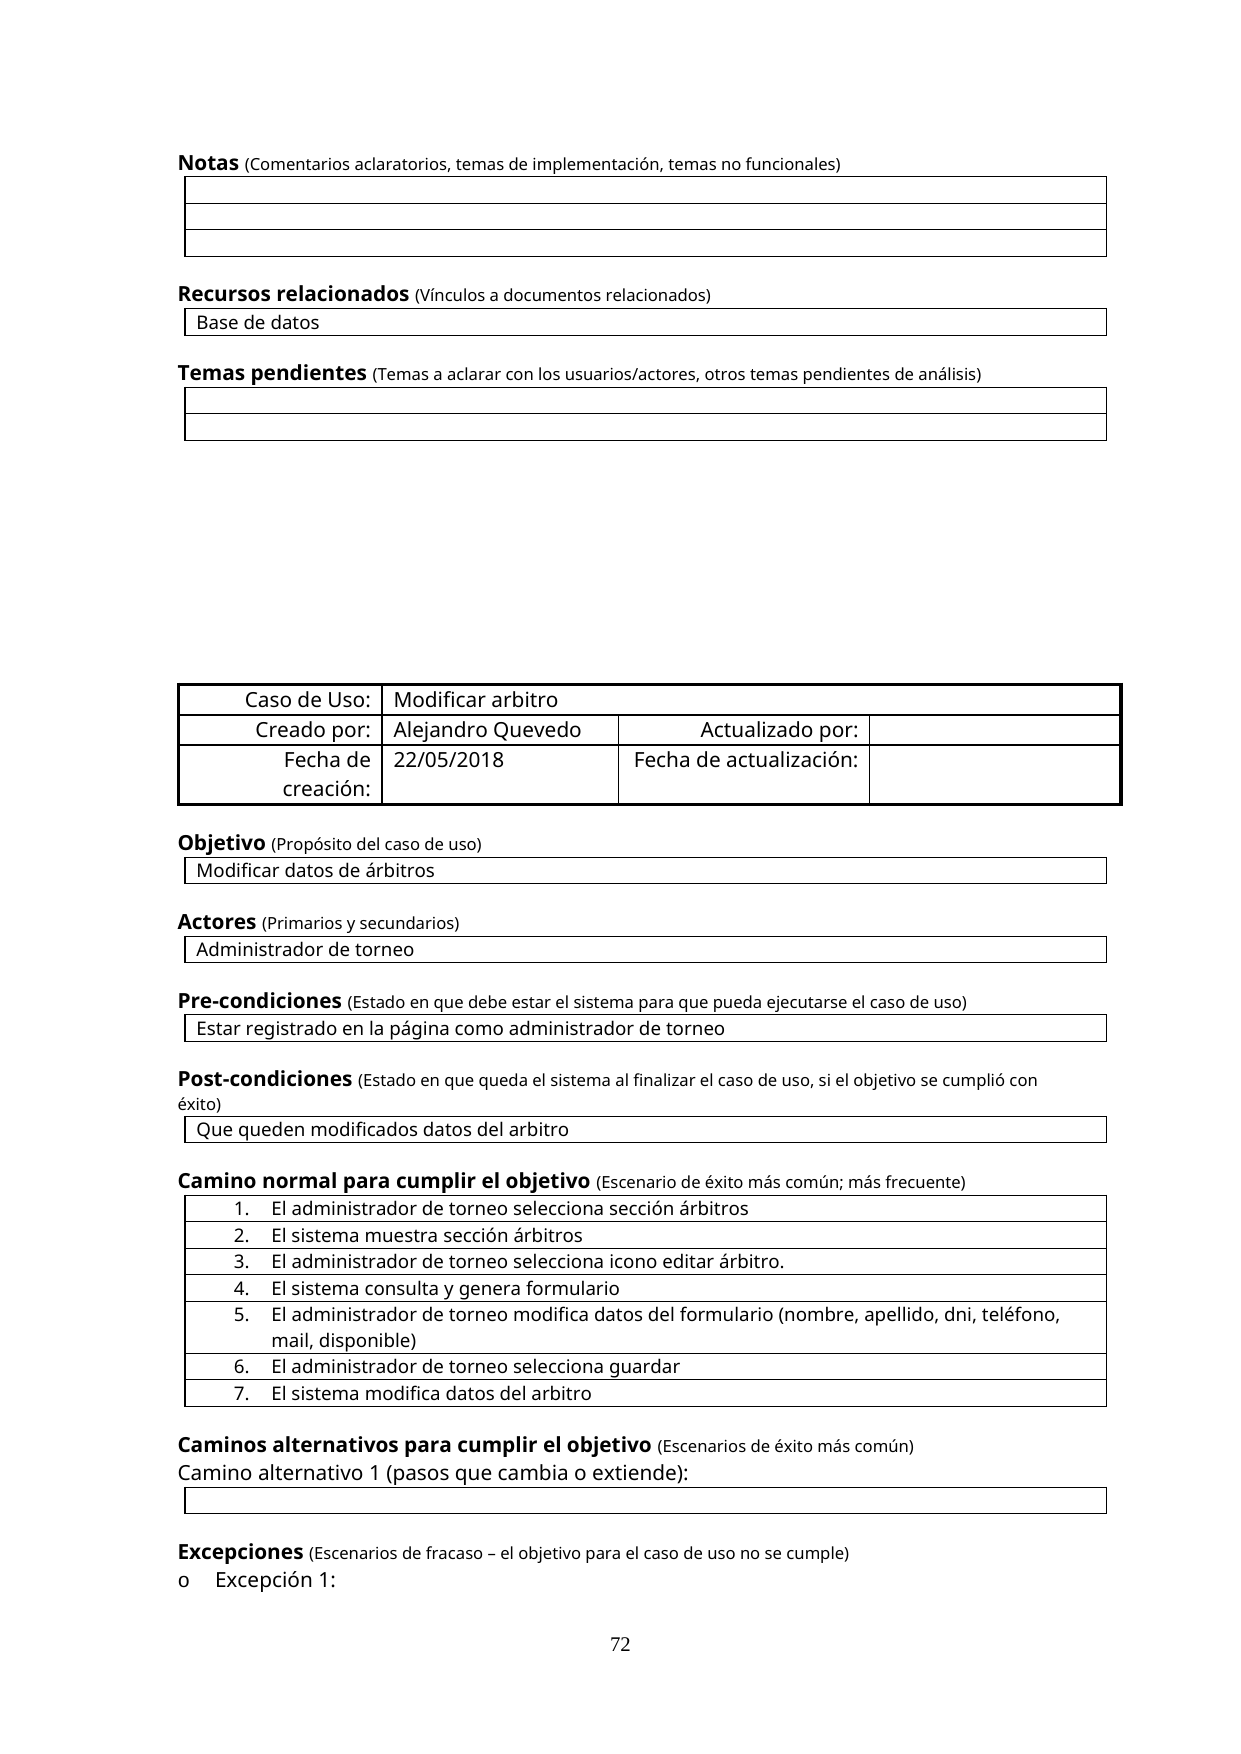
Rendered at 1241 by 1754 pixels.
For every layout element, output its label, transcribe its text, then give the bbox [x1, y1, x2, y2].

table_header [186, 177, 1106, 203]
table_cell Fecha de actualización: [619, 746, 869, 802]
table_cell El sistema muestra sección árbitros [186, 1222, 1106, 1248]
list Excepción 1: [177, 1565, 1063, 1594]
text Pre-condiciones (Estado en que debe estar el sistema para que pueda ejecutarse el caso de uso) [177, 986, 1063, 1014]
text Camino normal para cumplir el objetivo (Escenario de éxito más común; más frecuente) [177, 1166, 1063, 1194]
table_cell Alejandro Quevedo [383, 716, 618, 744]
table_header Estar registrado en la página como administrador de torneo [186, 1015, 1106, 1041]
text Excepciones (Escenarios de fracaso – el objetivo para el caso de uso no se cumple) [177, 1537, 1063, 1565]
table_cell [870, 716, 1119, 744]
table_header [186, 388, 1106, 413]
table_cell [186, 414, 1106, 440]
text Caminos alternativos para cumplir el objetivo (Escenarios de éxito más común) [177, 1430, 1063, 1458]
text Objetivo (Propósito del caso de uso) [177, 828, 1063, 857]
table_cell [186, 230, 1106, 256]
table_cell [870, 746, 1119, 802]
text Post-condiciones (Estado en que queda el sistema al finalizar el caso de uso, si el objetivo se cumplió con éxito) [177, 1064, 1063, 1116]
table_cell Actualizado por: [619, 716, 869, 744]
text Camino alternativo 1 (pasos que cambia o extiende): [177, 1458, 1063, 1487]
table_cell El sistema modifica datos del arbitro [186, 1380, 1106, 1406]
table_header Base de datos [186, 309, 1106, 334]
table_cell El administrador de torneo modifica datos del formulario (nombre, apellido, dni, teléfono, mail, disponible) [186, 1302, 1106, 1353]
table_cell Fecha de creación: [180, 746, 381, 802]
subtitle Notas (Comentarios aclaratorios, temas de implementación, temas no funcionales) [177, 148, 1063, 176]
table_header [186, 1488, 1106, 1513]
table_cell El administrador de torneo selecciona icono editar árbitro. [186, 1249, 1106, 1274]
table_header Modificar datos de árbitros [186, 858, 1106, 883]
table_cell [186, 204, 1106, 229]
table_header Modificar arbitro [383, 686, 1119, 714]
text Actores (Primarios y secundarios) [177, 907, 1063, 936]
subtitle Recursos relacionados (Vínculos a documentos relacionados) [177, 279, 1063, 308]
table_cell Creado por: [180, 716, 381, 744]
table_cell El sistema consulta y genera formulario [186, 1275, 1106, 1301]
table_header El administrador de torneo selecciona sección árbitros [186, 1196, 1106, 1221]
table_cell El administrador de torneo selecciona guardar [186, 1354, 1106, 1379]
table_header Caso de Uso: [180, 686, 381, 714]
table_header Administrador de torneo [186, 937, 1106, 962]
subtitle Temas pendientes (Temas a aclarar con los usuarios/actores, otros temas pendientes de análisis) [177, 358, 1063, 387]
table_cell 22/05/2018 [383, 746, 618, 802]
table_header Que queden modificados datos del arbitro [186, 1117, 1106, 1142]
